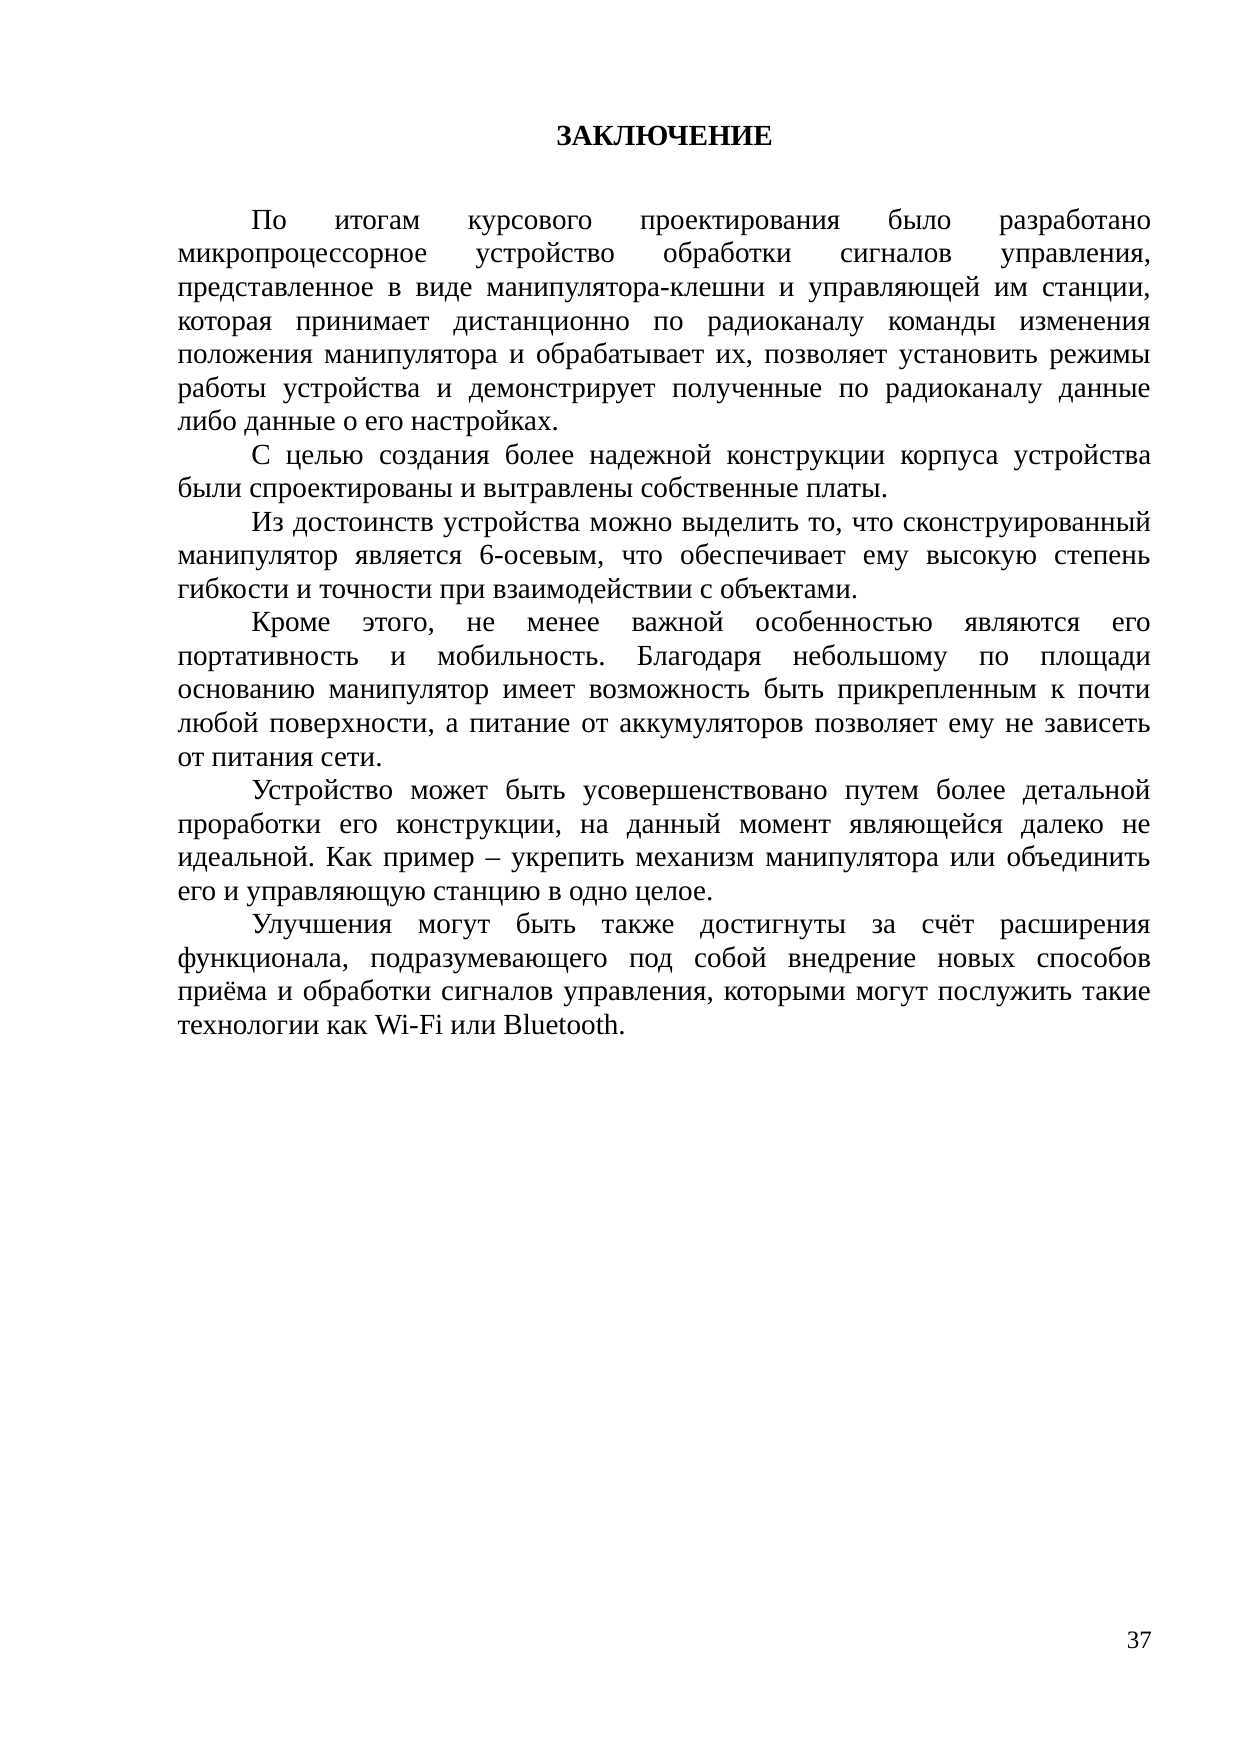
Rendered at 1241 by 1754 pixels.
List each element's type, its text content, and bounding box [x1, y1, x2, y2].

text Улучшения могут быть также достигнуты за счёт расширения функционала, подразумевающего под собой внедрение новых способов приёма и обработки сигналов управления, которыми могут послужить такие технологии как Wi-Fi или Bluetooth. [177, 906, 1152, 1041]
text Из достоинств устройства можно выделить то, что сконструированный манипулятор является 6-осевым, что обеспечивает ему высокую степень гибкости и точности при взаимодействии с объектами. [177, 504, 1152, 604]
text По итогам курсового проектирования было разработано микропроцессорное устройство обработки сигналов управления, представленное в виде манипулятора-клешни и управляющей им станции, которая принимает дистанционно по радиоканалу команды изменения положения манипулятора и обрабатывает их, позволяет установить режимы работы устройства и демонстрирует полученные по радиоканалу данные либо данные о его настройках. [177, 202, 1152, 437]
text Кроме этого, не менее важной особенностью являются его портативность и мобильность. Благодаря небольшому по площади основанию манипулятор имеет возможность быть прикрепленным к почти любой поверхности, а питание от аккумуляторов позволяет ему не зависеть от питания сети. [177, 604, 1152, 772]
subtitle ЗАКЛЮЧЕНИЕ [177, 118, 1152, 152]
text Устройство может быть усовершенствовано путем более детальной проработки его конструкции, на данный момент являющейся далеко не идеальной. Как пример – укрепить механизм манипулятора или объединить его и управляющую станцию в одно целое. [177, 772, 1152, 906]
text С целью создания более надежной конструкции корпуса устройства были спроектированы и вытравлены собственные платы. [177, 437, 1152, 504]
